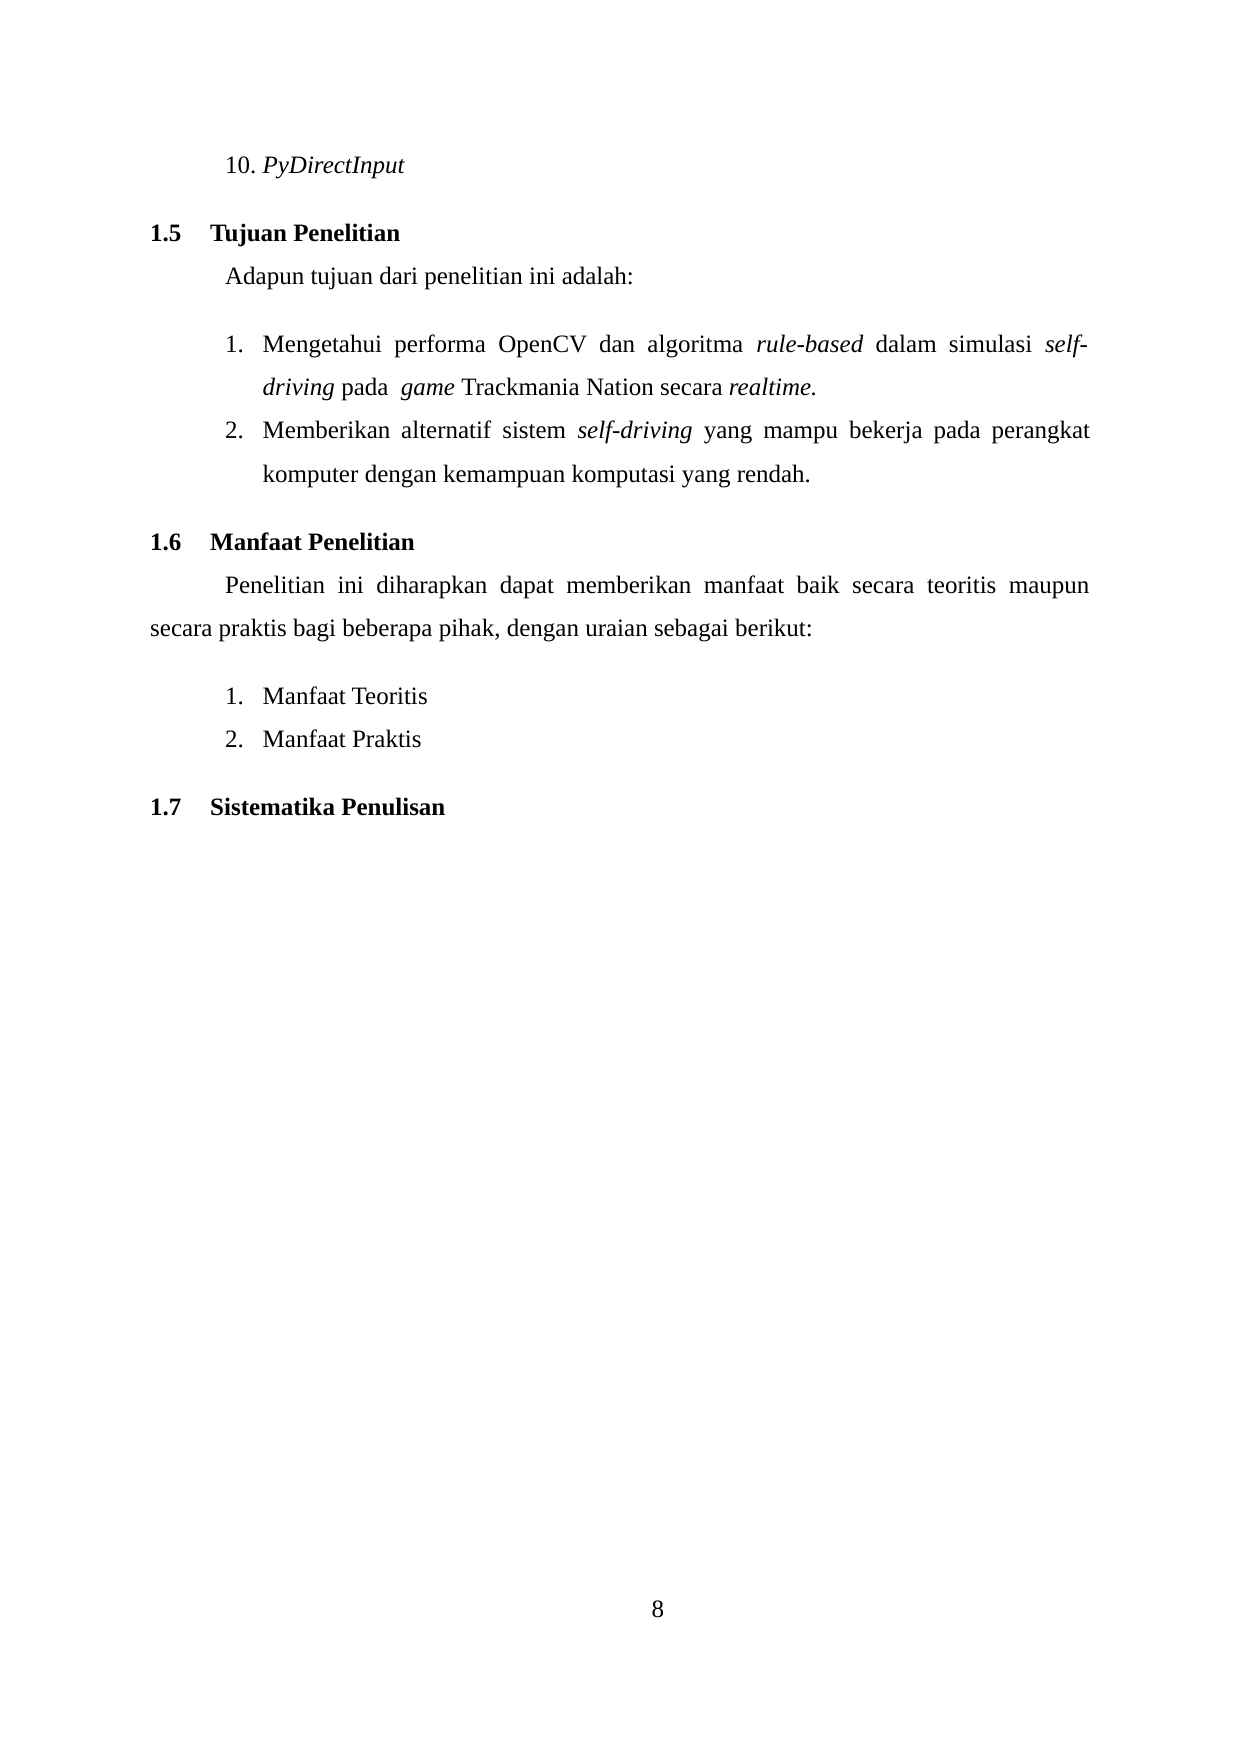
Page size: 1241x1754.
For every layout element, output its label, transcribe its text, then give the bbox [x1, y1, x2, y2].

subtitle Tujuan Penelitian [150, 218, 1090, 247]
list PyDirectInput [225, 150, 1090, 179]
list Memberikan alternatif sistem self-driving yang mampu bekerja pada perangkat komputer dengan kemampuan komputasi yang rendah. [225, 416, 1090, 487]
list Manfaat Praktis [225, 724, 1090, 753]
list Manfaat Teoritis [225, 681, 1090, 710]
text Adapun tujuan dari penelitian ini adalah: [150, 261, 1090, 290]
list Mengetahui performa OpenCV dan algoritma rule-based dalam simulasi self-driving pada game Trackmania Nation secara realtime. [225, 329, 1090, 401]
subtitle Sistematika Penulisan [150, 792, 1090, 821]
subtitle Manfaat Penelitian [150, 527, 1090, 556]
text Penelitian ini diharapkan dapat memberikan manfaat baik secara teoritis maupun secara praktis bagi beberapa pihak, dengan uraian sebagai berikut: [150, 570, 1090, 642]
